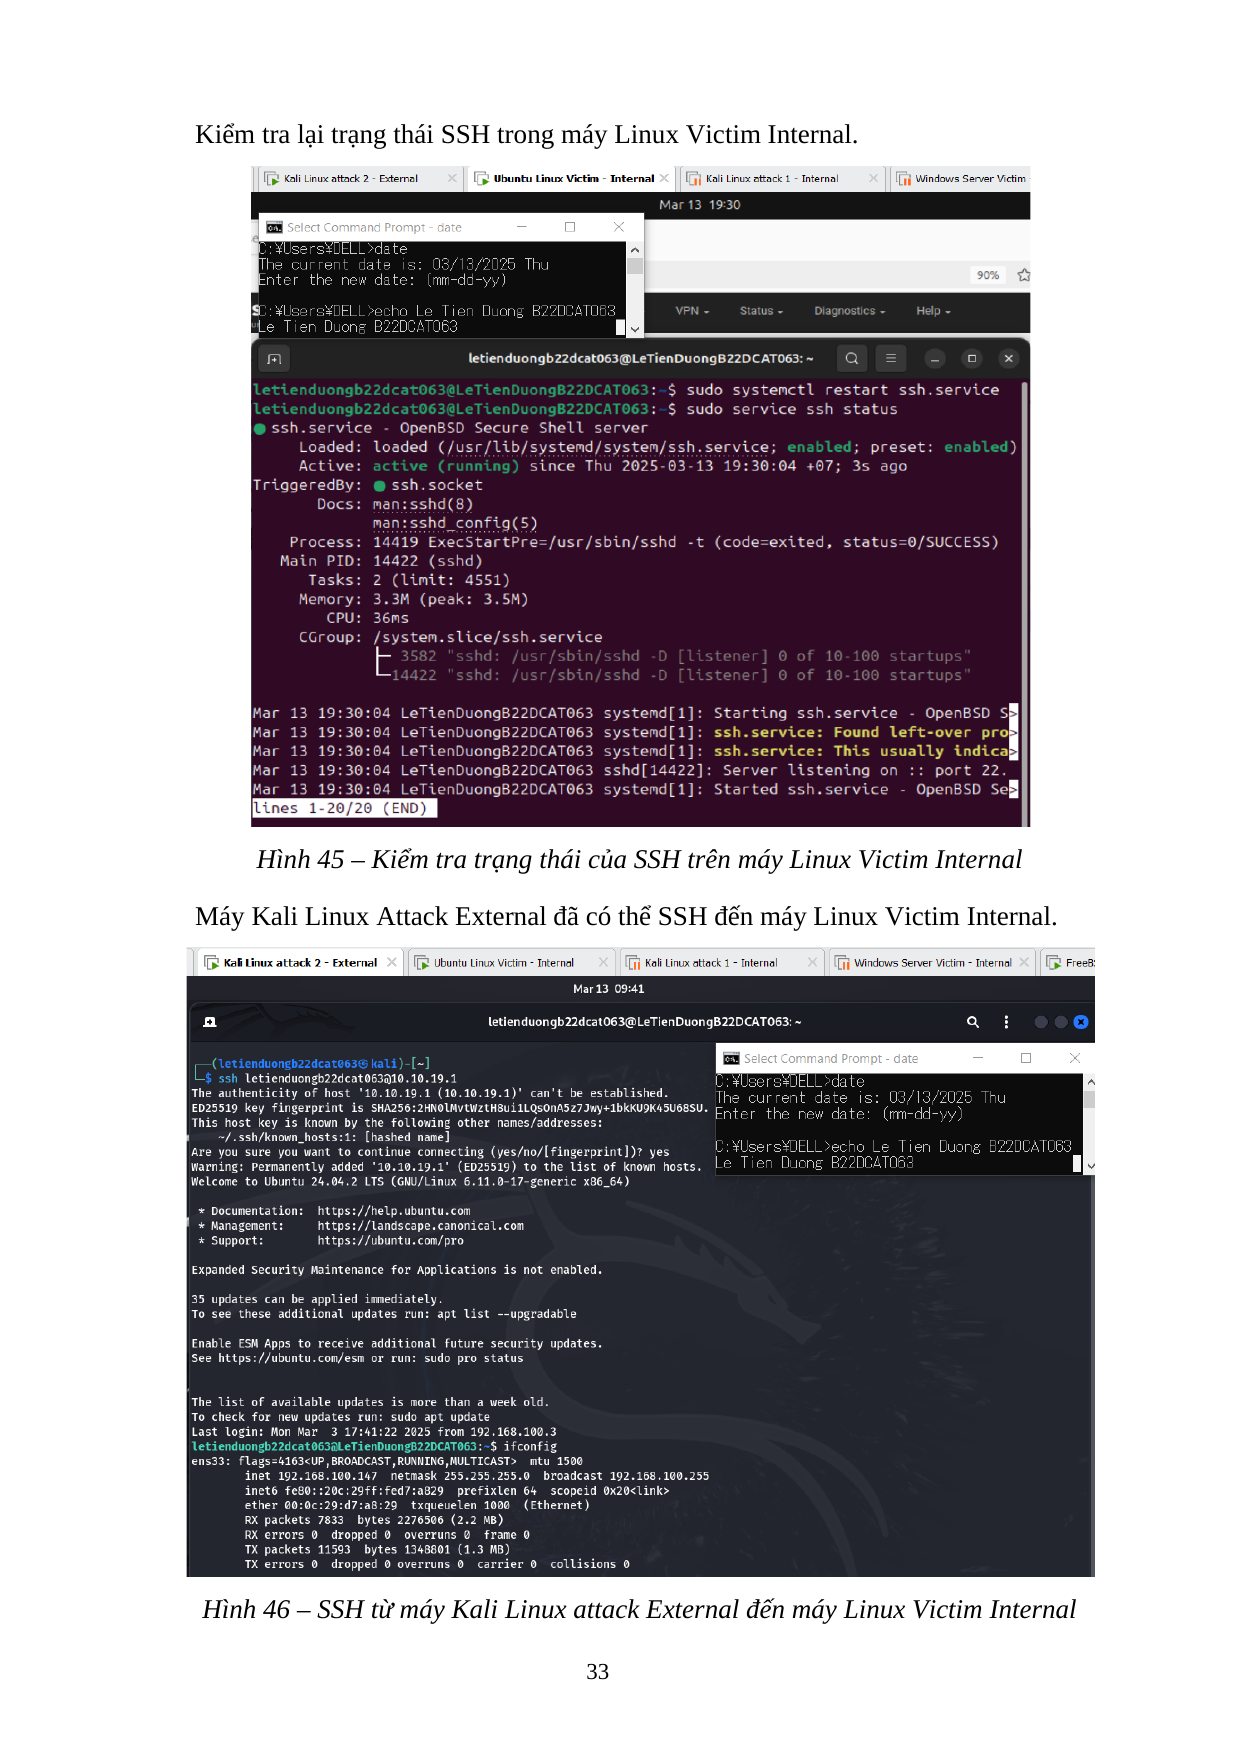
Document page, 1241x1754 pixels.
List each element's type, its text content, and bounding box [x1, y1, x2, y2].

text – Kiểm tra trạng thái của SSH trên máy Linux Victim Internal [148, 843, 1134, 874]
picture [186, 947, 1095, 1577]
text – SSH từ máy Kali Linux attack External đến máy Linux Victim Internal [148, 1593, 1134, 1624]
text Máy Kali Linux Attack External đã có thể SSH đến máy Linux Victim Internal. [148, 899, 1134, 931]
text Kiểm tra lại trạng thái SSH trong máy Linux Victim Internal. [148, 118, 1134, 149]
picture [251, 166, 1031, 827]
